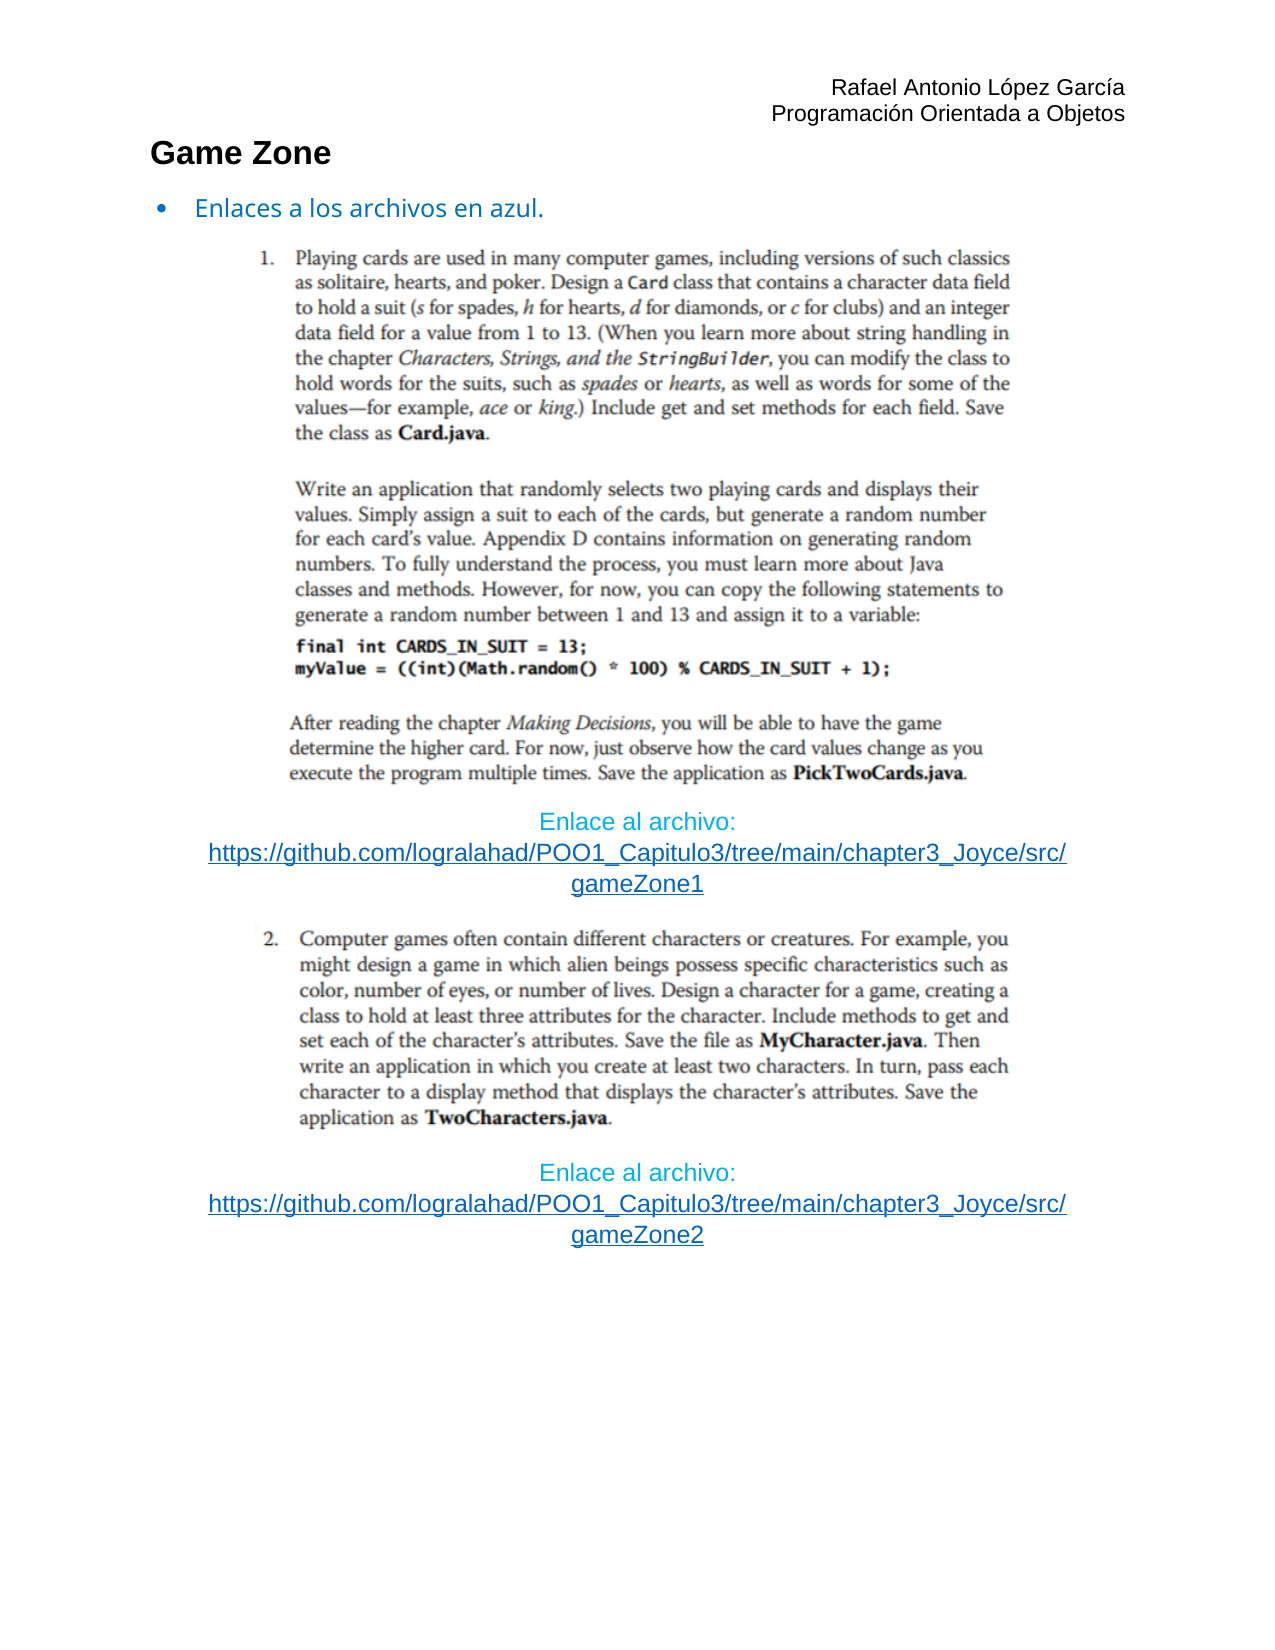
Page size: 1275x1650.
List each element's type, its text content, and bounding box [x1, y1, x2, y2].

picture [253, 471, 1022, 685]
text Game Zone [150, 133, 1125, 171]
picture [280, 703, 995, 788]
text Enlace al archivo: https://github.com/logralahad/POO1_Capitulo3/tree/main/chapter3_Joyce/src/gameZone2 [150, 1158, 1125, 1249]
picture [253, 916, 1022, 1140]
picture [253, 244, 1022, 453]
list Enlaces a los archivos en azul. [157, 191, 1125, 225]
text Enlace al archivo: https://github.com/logralahad/POO1_Capitulo3/tree/main/chapter3_Joyce/src/gameZone1 [150, 807, 1125, 898]
